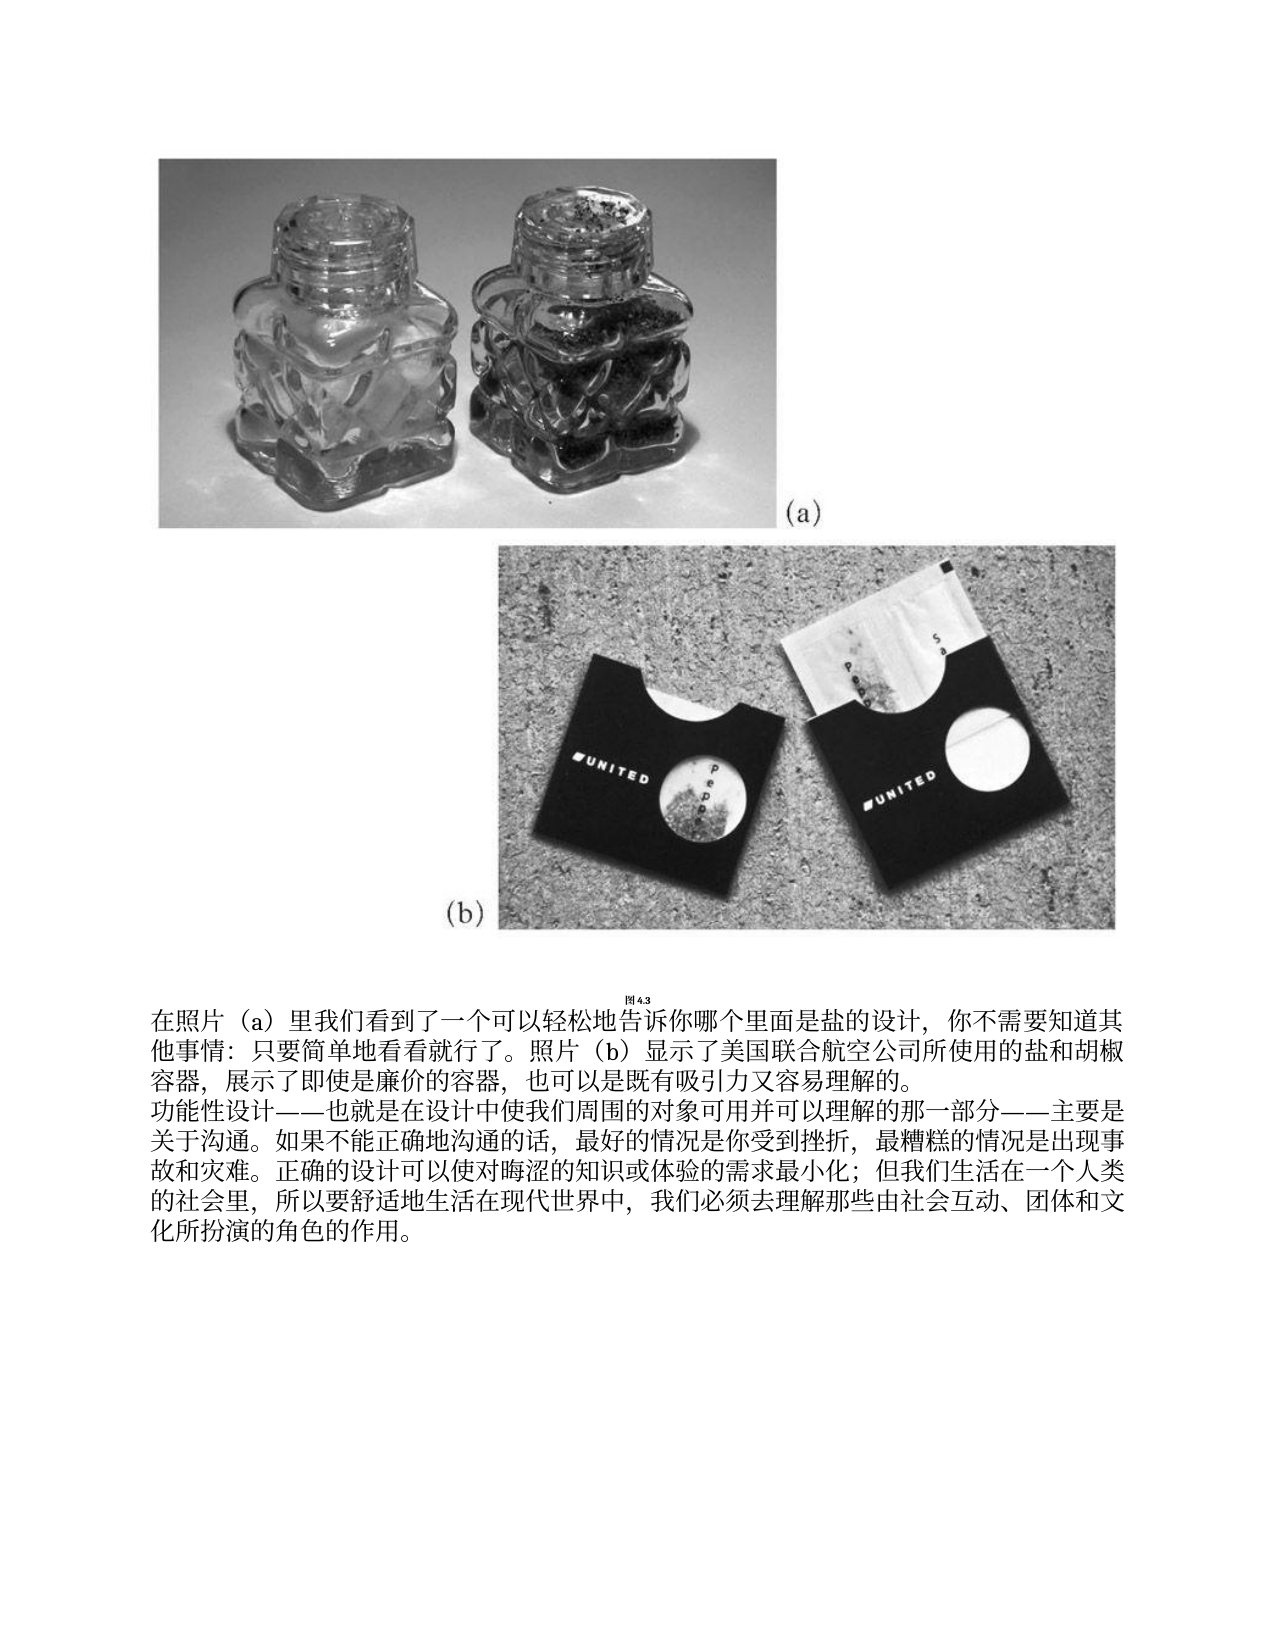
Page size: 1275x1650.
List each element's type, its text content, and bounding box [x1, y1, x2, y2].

text 功能性设计——也就是在设计中使我们周围的对象可用并可以理解的那一部分——主要是关于沟通。如果不能正确地沟通的话，最好的情况是你受到挫折，最糟糕的情况是出现事故和灾难。正确的设计可以使对晦涩的知识或体验的需求最小化；但我们生活在一个人类的社会里，所以要舒适地生活在现代世界中，我们必须去理解那些由社会互动、团体和文化所扮演的角色的作用。 [150, 1097, 1125, 1247]
text 图4.3 [150, 977, 1125, 1007]
picture [150, 150, 1125, 938]
text 在照片（a）里我们看到了一个可以轻松地告诉你哪个里面是盐的设计，你不需要知道其他事情：只要简单地看看就行了。照片（b）显示了美国联合航空公司所使用的盐和胡椒容器，展示了即使是廉价的容器，也可以是既有吸引力又容易理解的。 [150, 1007, 1125, 1097]
